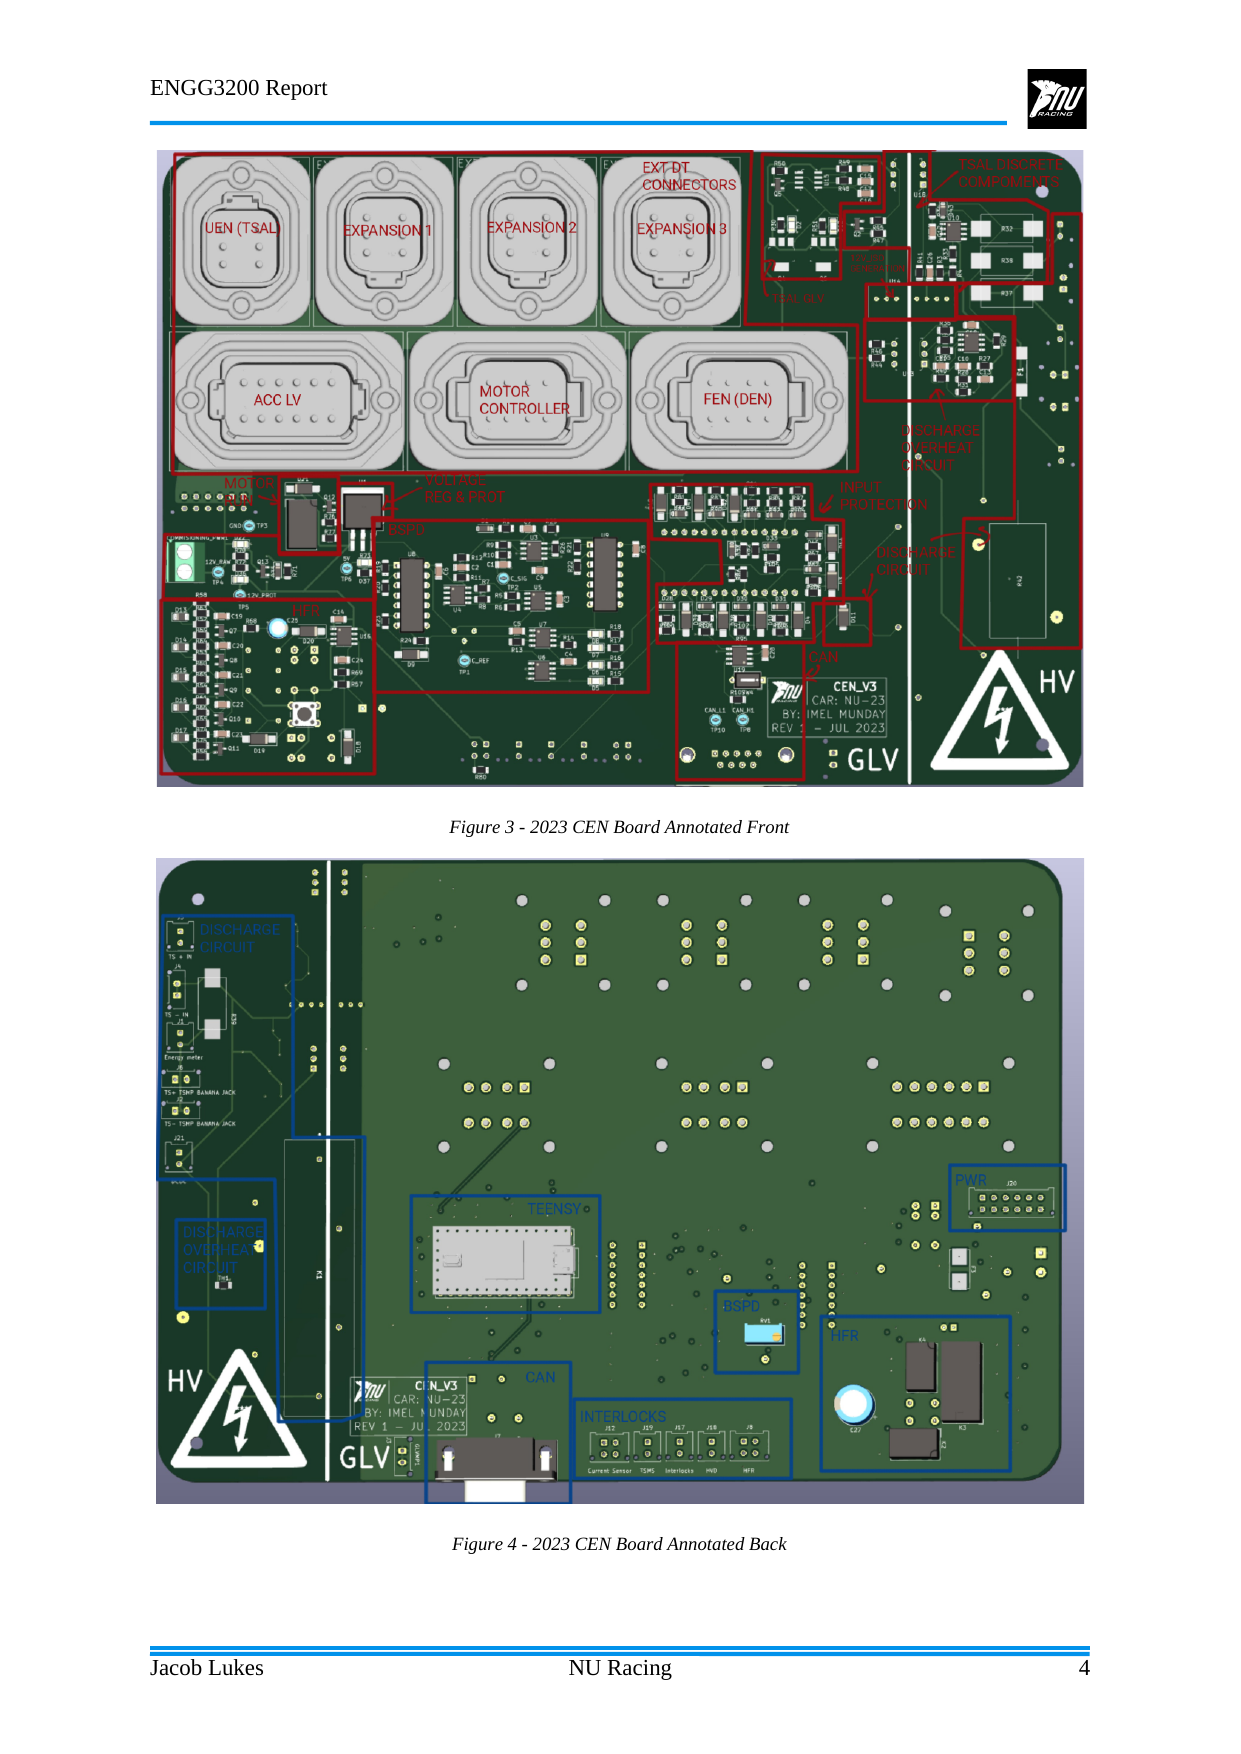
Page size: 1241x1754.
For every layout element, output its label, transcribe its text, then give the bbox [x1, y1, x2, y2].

picture [156, 858, 1085, 1504]
text Figure 3 - 2023 CEN Board Annotated Front [150, 816, 1090, 838]
picture [156, 150, 1084, 787]
text Figure 4 - 2023 CEN Board Annotated Back [150, 1533, 1090, 1555]
picture [1027, 69, 1087, 129]
